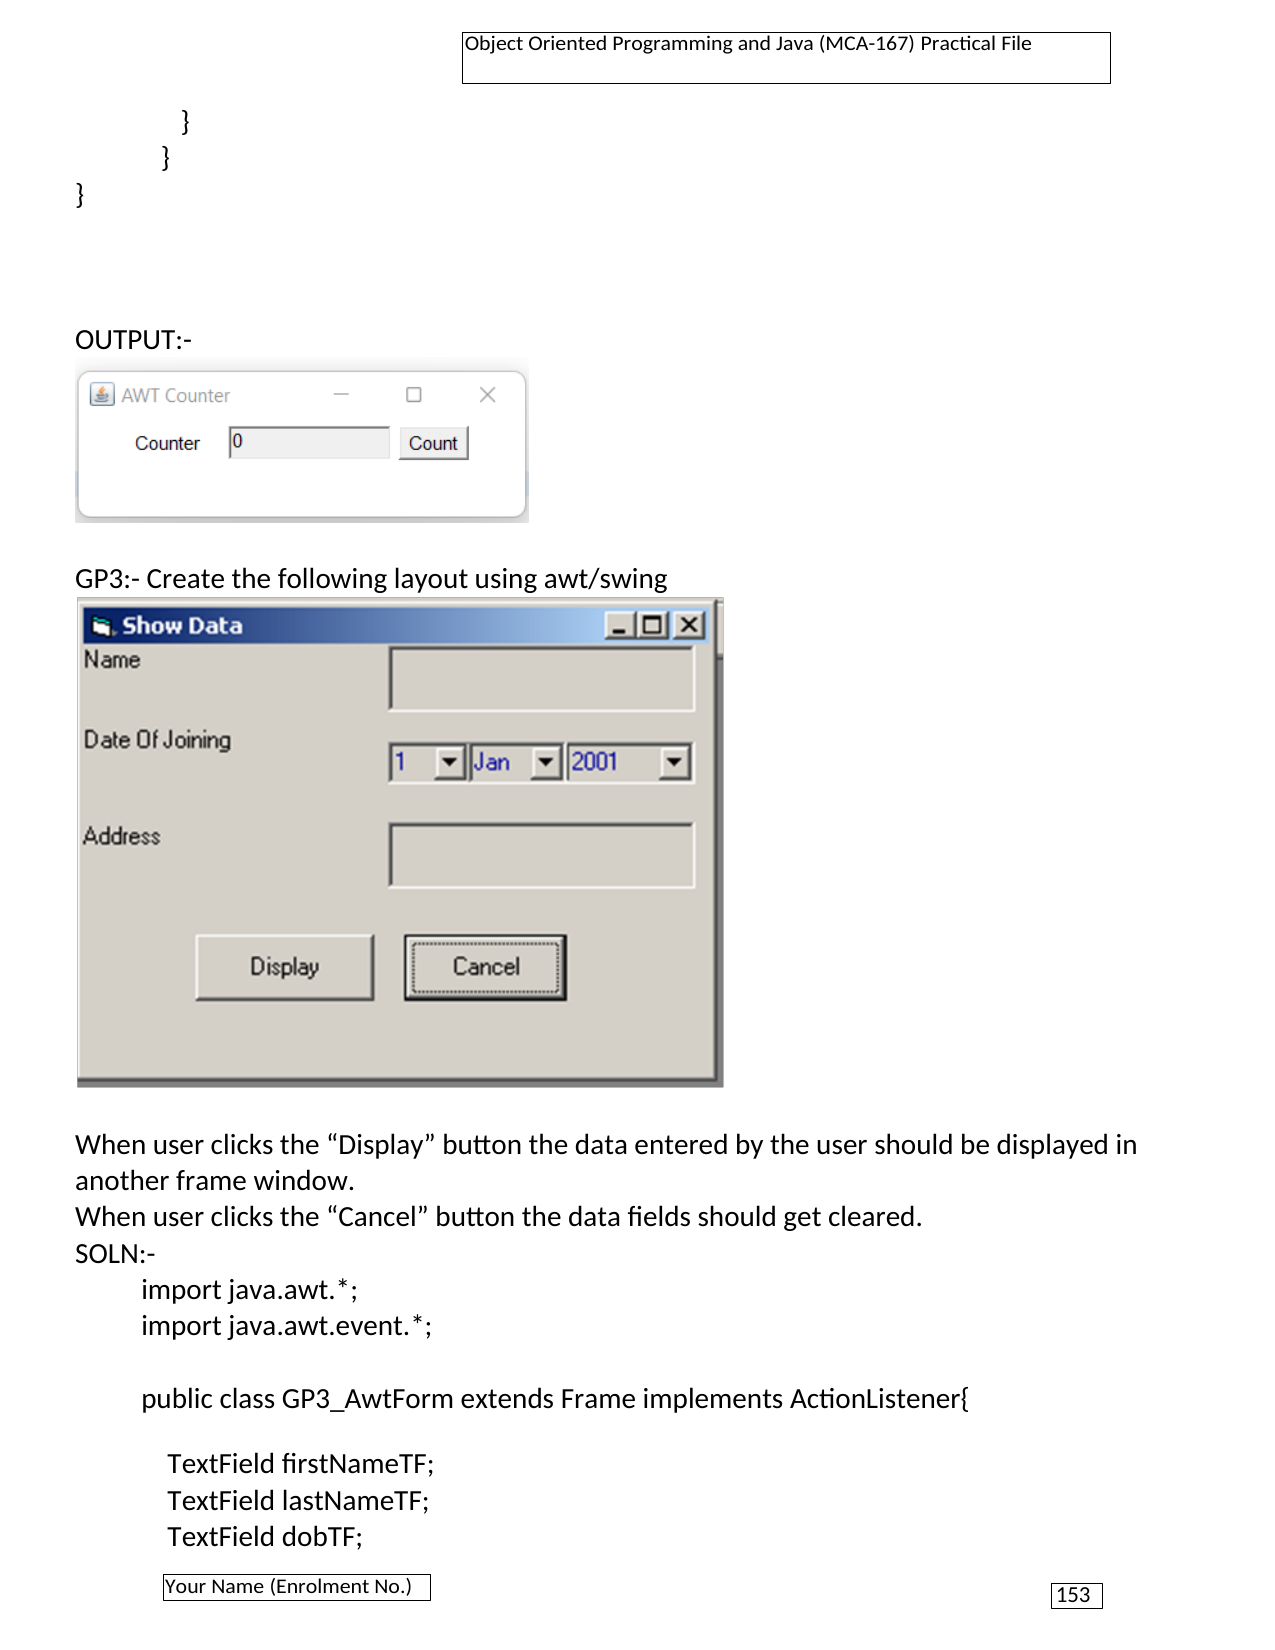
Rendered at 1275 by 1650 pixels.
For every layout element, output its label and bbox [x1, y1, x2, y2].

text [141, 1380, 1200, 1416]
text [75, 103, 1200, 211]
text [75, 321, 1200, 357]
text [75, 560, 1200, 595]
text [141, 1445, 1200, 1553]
picture [75, 596, 725, 1090]
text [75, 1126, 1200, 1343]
picture [75, 357, 529, 523]
